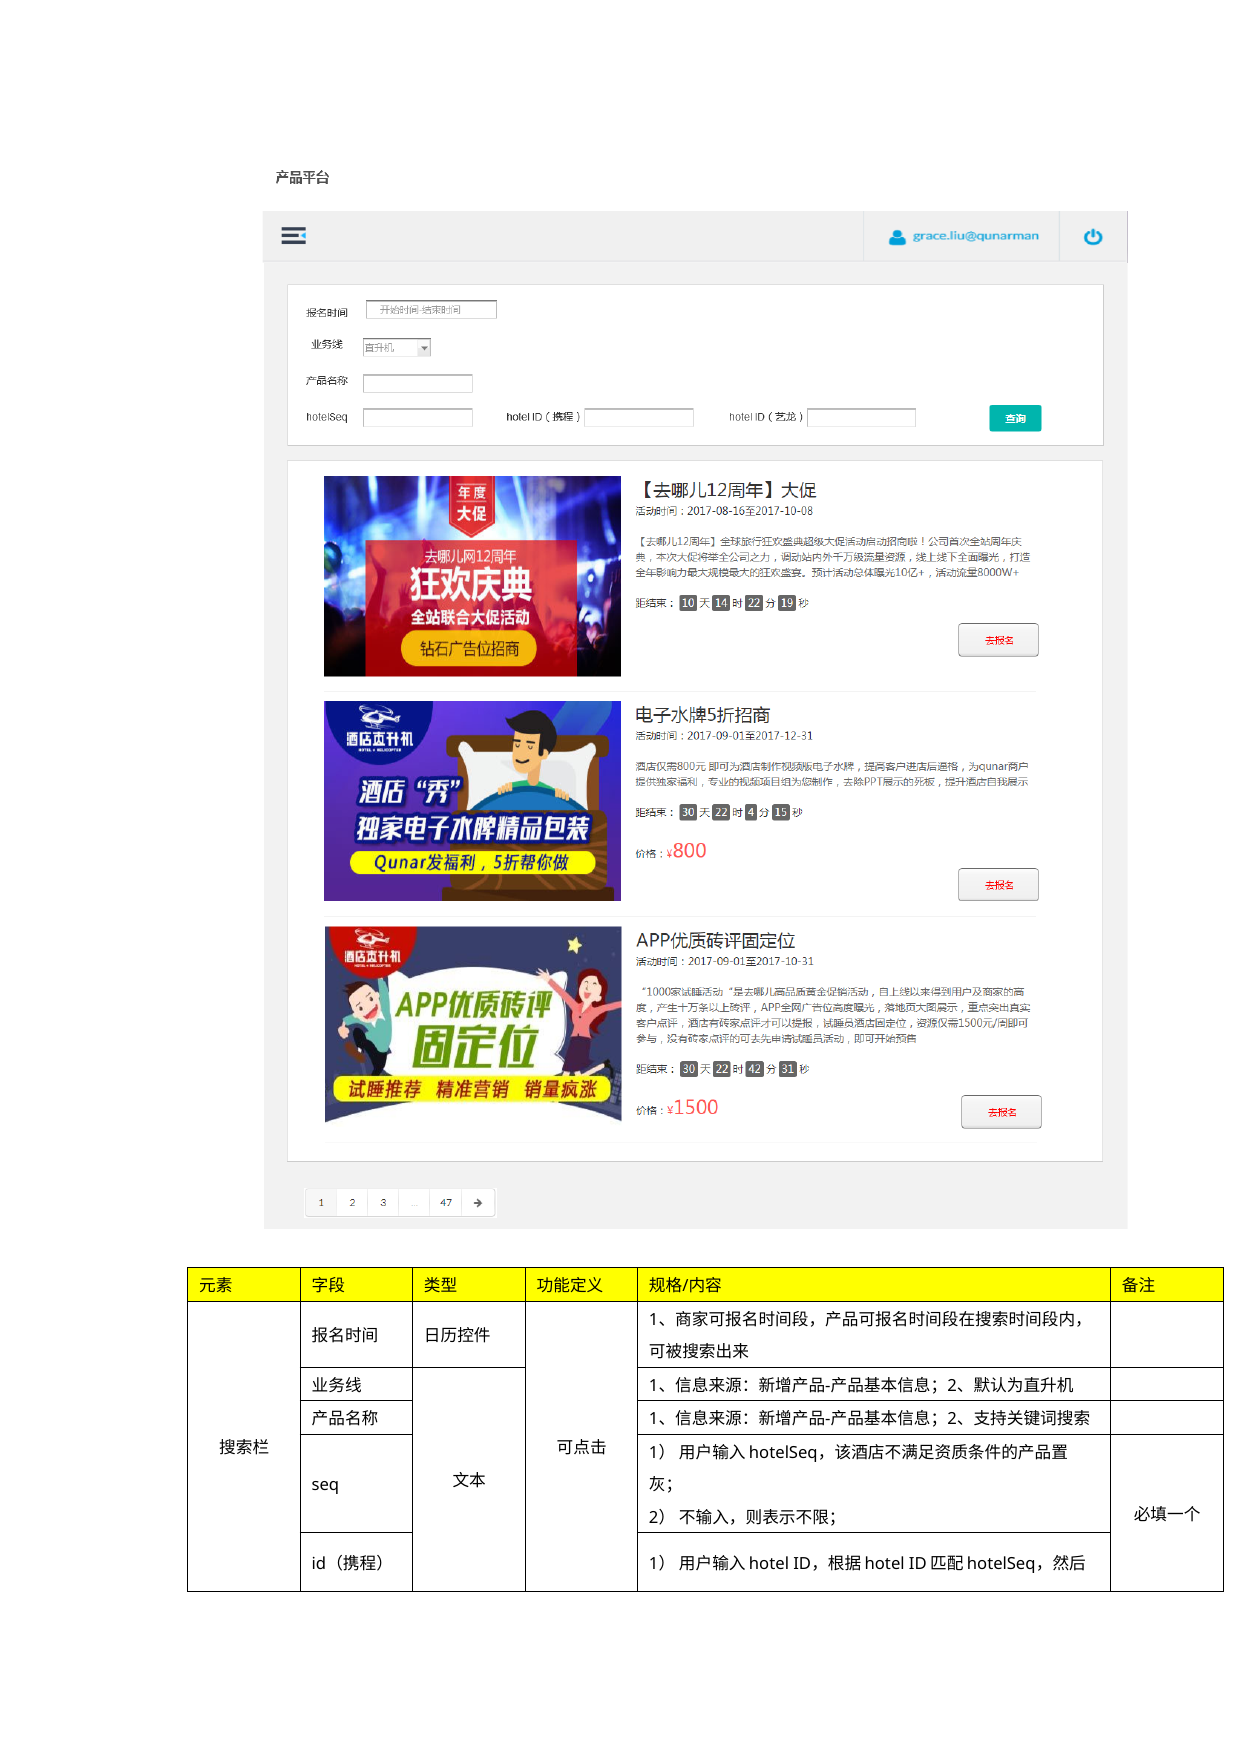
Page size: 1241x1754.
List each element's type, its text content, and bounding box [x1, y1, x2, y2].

table_cell seq [301, 1435, 412, 1532]
table_cell 文本 [413, 1368, 525, 1591]
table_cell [638, 1533, 1110, 1591]
table_cell 报名时间 [301, 1302, 412, 1367]
table_cell 必填一个 [1111, 1435, 1223, 1591]
table_header 备注 [1111, 1268, 1223, 1301]
table_cell [1111, 1302, 1223, 1367]
table_cell 业务线 [301, 1368, 412, 1400]
table_cell 1） 用户输入hotelSeq，该酒店不满足资质条件的产品置灰； 2） 不输入，则表示不限； [638, 1435, 1110, 1532]
table_cell 日历控件 [413, 1302, 525, 1367]
table_header 元素 [188, 1268, 300, 1301]
table_cell 1、商家可报名时间段，产品可报名时间段在搜索时间段内，可被搜索出来 [638, 1302, 1110, 1367]
table_cell 可点击 [526, 1302, 637, 1591]
table_header 功能定义 [526, 1268, 637, 1301]
table_cell id（携程） [301, 1533, 412, 1591]
table_header 规格/内容 [638, 1268, 1110, 1301]
table_header 字段 [301, 1268, 412, 1301]
table_cell [1111, 1368, 1223, 1400]
table_cell 搜索栏 [188, 1302, 300, 1591]
table_cell [1111, 1401, 1223, 1434]
picture [262, 167, 1128, 1229]
table_cell 产品名称 [301, 1401, 412, 1434]
table_cell 1、信息来源：新增产品-产品基本信息；2、默认为直升机 [638, 1368, 1110, 1400]
table_header 类型 [413, 1268, 525, 1301]
table_cell 1、信息来源：新增产品-产品基本信息；2、支持关键词搜索 [638, 1401, 1110, 1434]
